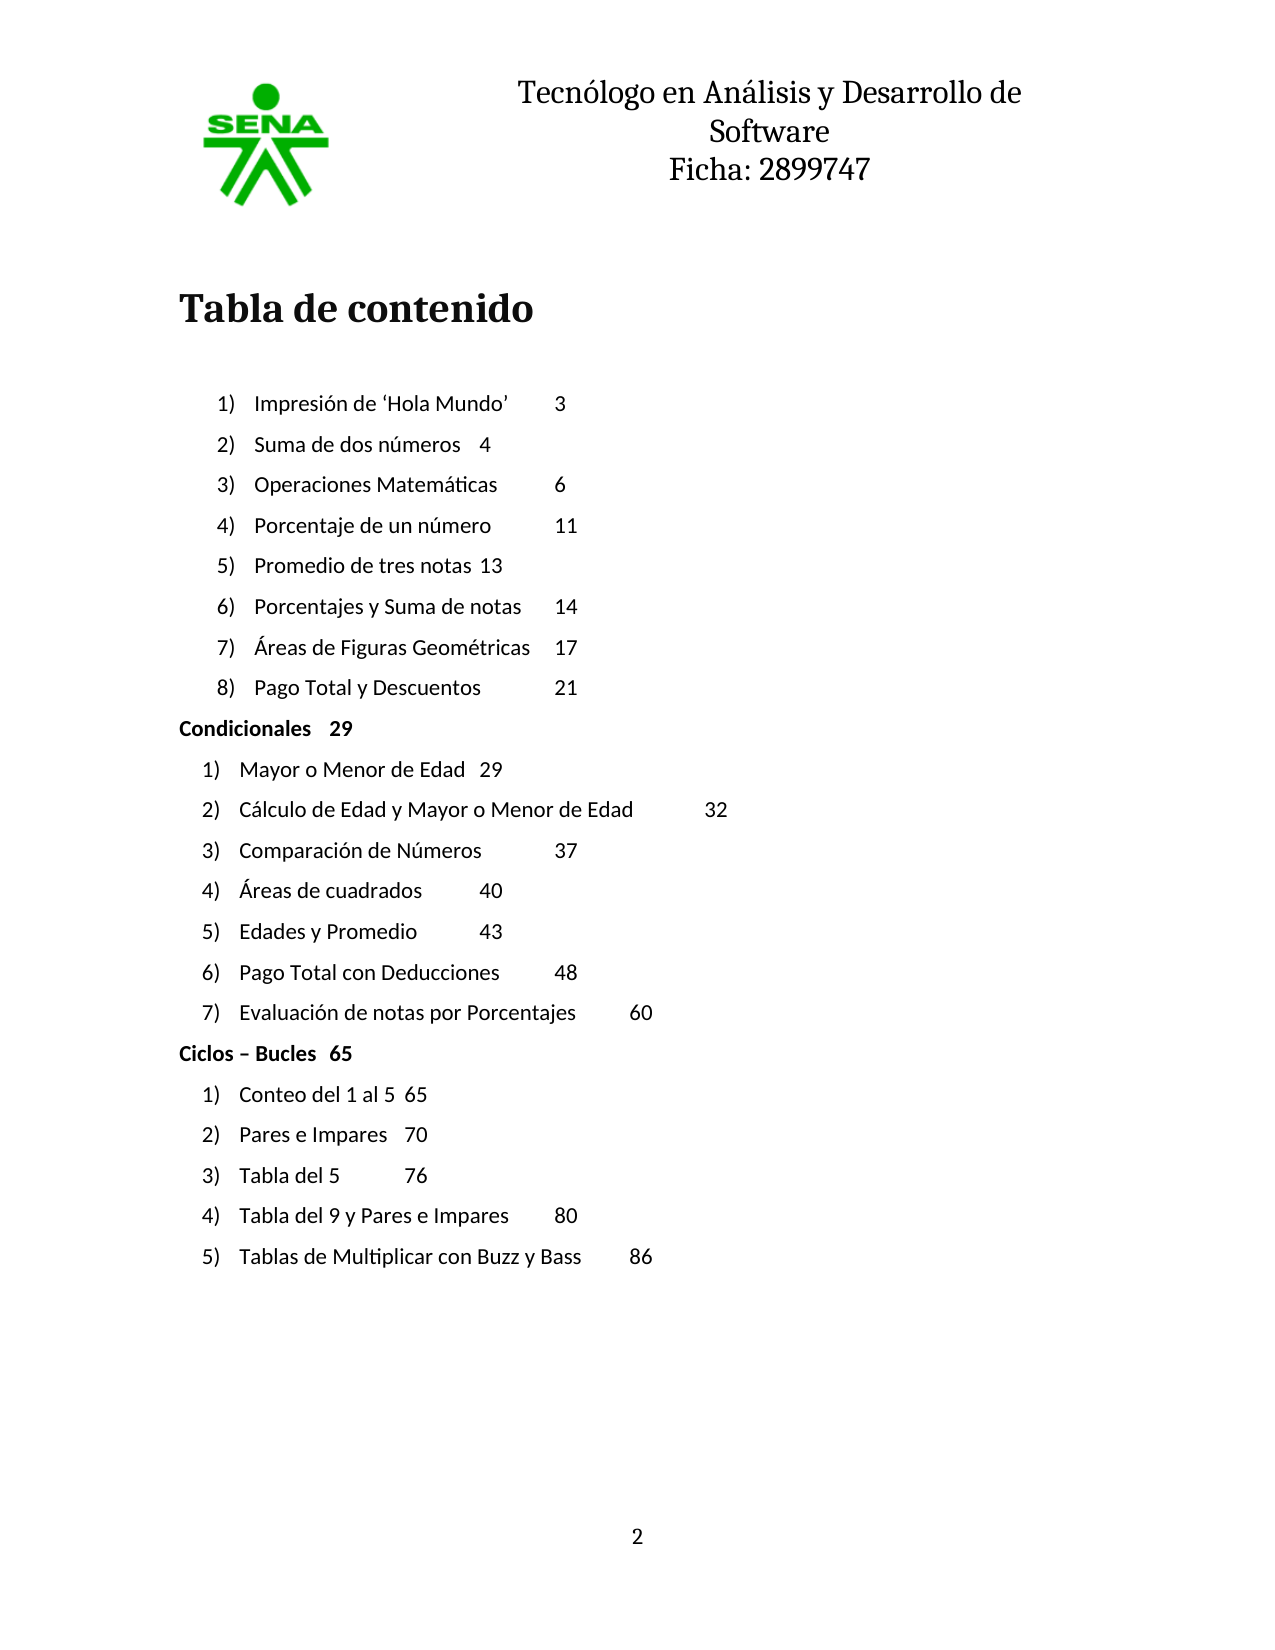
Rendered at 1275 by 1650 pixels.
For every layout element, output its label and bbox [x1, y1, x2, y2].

picture [185, 73, 342, 222]
